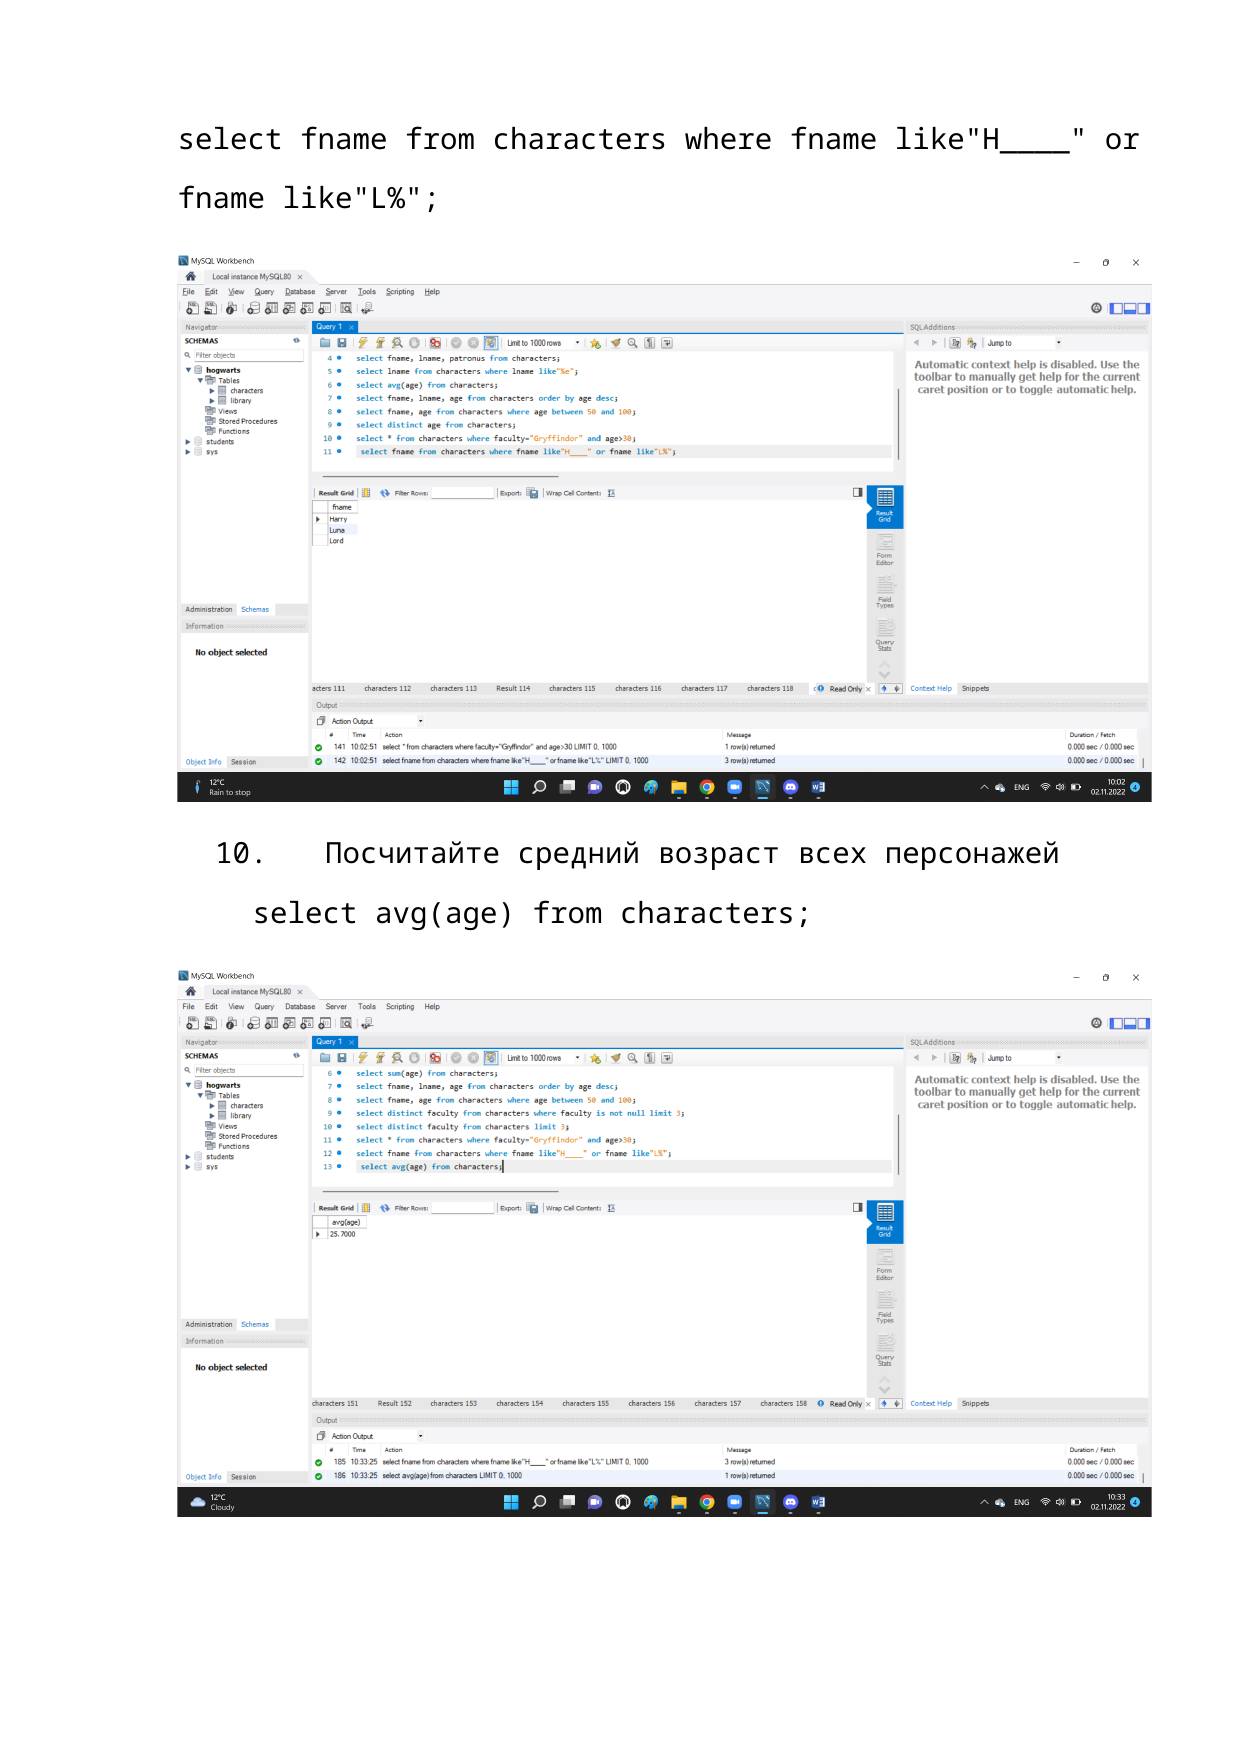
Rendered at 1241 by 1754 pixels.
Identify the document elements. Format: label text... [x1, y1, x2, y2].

picture [177, 253, 1152, 802]
list select avg(age) from characters; [252, 892, 1152, 932]
text select fname from characters where fname like"H____" or fname like"L%"; [177, 118, 1152, 217]
picture [177, 968, 1152, 1517]
list Посчитайте средний возраст всех персонажей [215, 832, 1152, 872]
